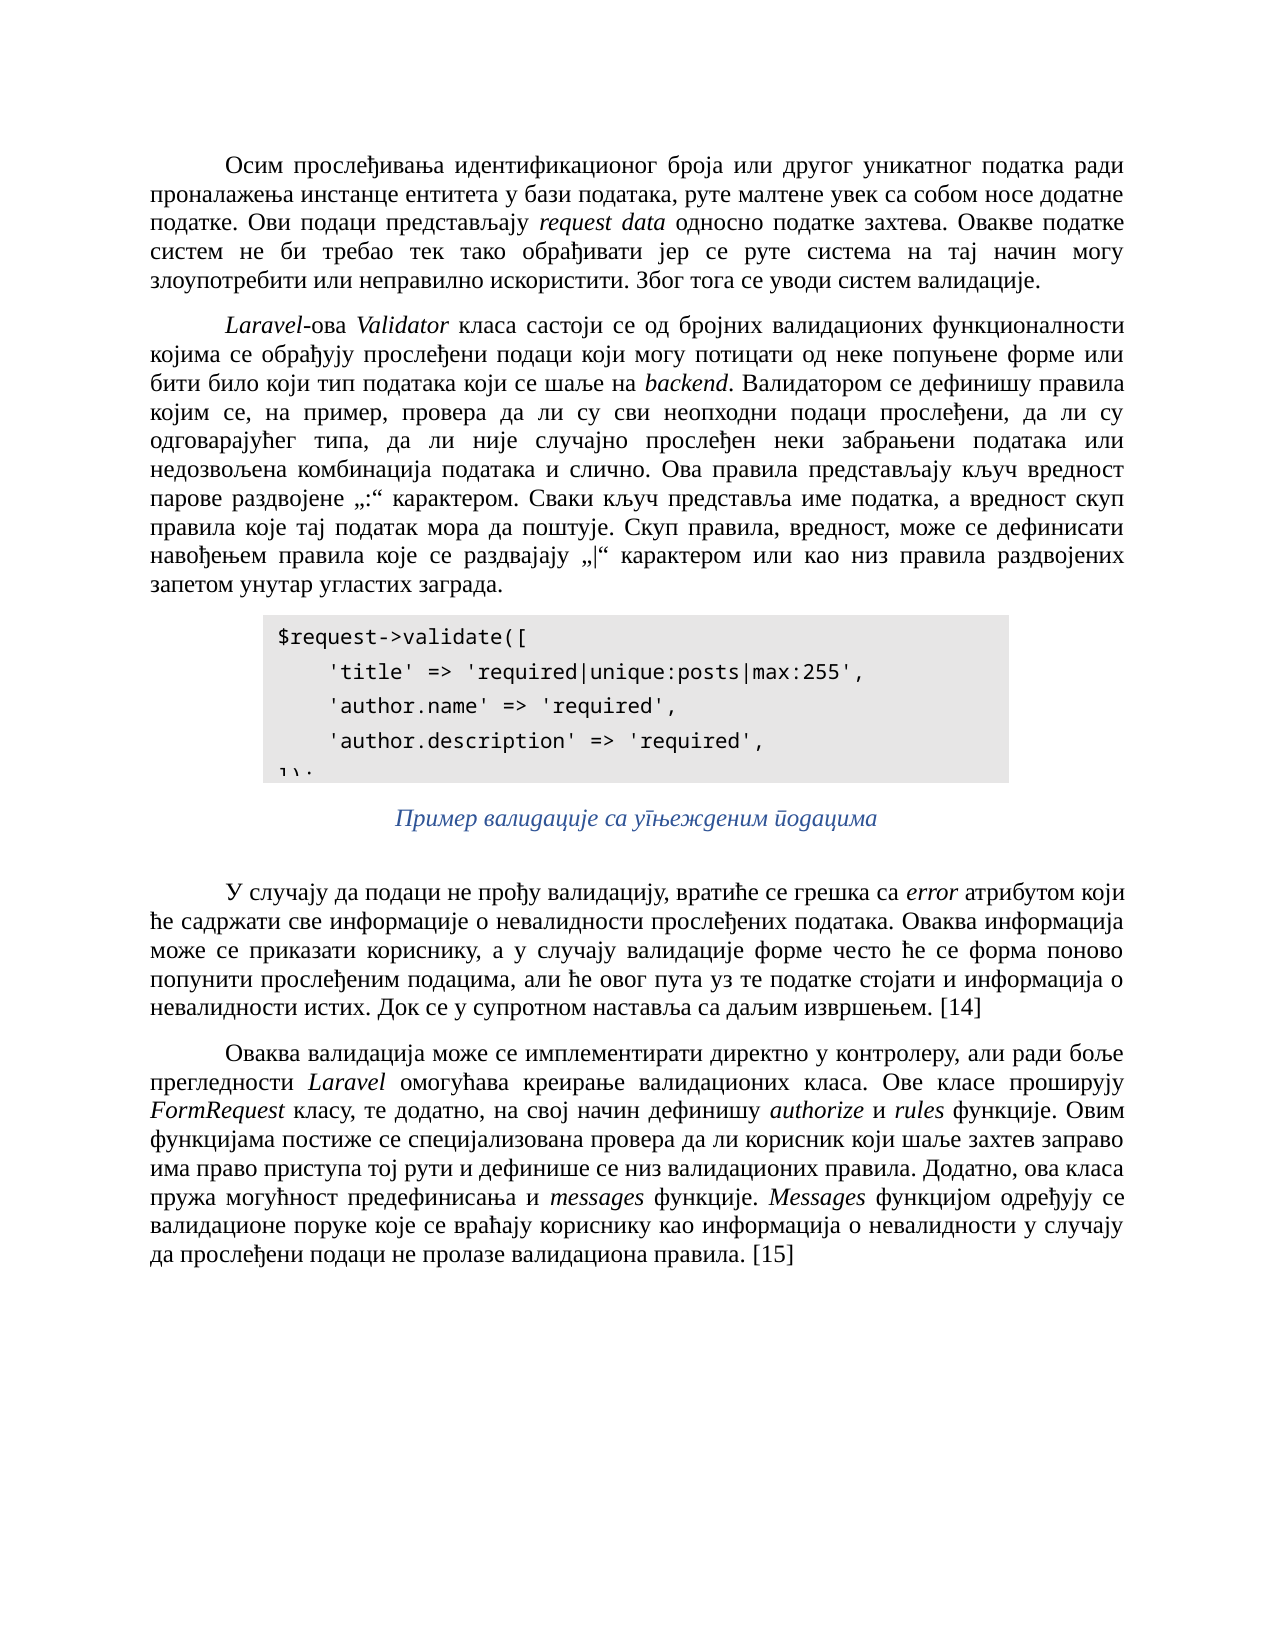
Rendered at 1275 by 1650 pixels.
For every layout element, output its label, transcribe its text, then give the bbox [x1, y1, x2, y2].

subtitle Пример валидације са угњежденим подацима [150, 803, 1125, 832]
text Осим прослеђивања идентификационог броја или другог уникатног податка ради проналажења инстанце ентитета у бази података, руте малтене увек са собом носе додатне податке. Ови подаци представљају request data односно податке захтева. Овакве податке систем не би требао тек тако обрађивати јер се руте система на тај начин могу злоупотребити или неправилно искористити. Због тога се уводи систем валидације. [150, 150, 1125, 294]
text У случају да подаци не прођу валидацију, вратиће се грешка са error атрибутом који ће садржати све информације о невалидности прослеђених података. Оваква информација може се приказати кориснику, а у случају валидације форме често ће се форма поново попунити прослеђеним подацима, али ће овог пута уз те податке стојати и информација о невалидности истих. Док се у супротном наставља са даљим извршењем. [150, 877, 1125, 1021]
text Оваква валидација може се имплементирати директно у контролеру, али ради боље прегледности Laravel омогућава креирање валидационих класа. Ове класе проширују FormRequest класу, те додатно, на свој начин дефинишу authorize и rules функције. Овим функцијама постиже се специјализована провера да ли корисник који шаље захтев заправо има право приступа тој рути и дефинише се низ валидационих правила. Додатно, ова класа пружа могућност предефинисања и messages функције. Messages функцијом одређују се валидационе поруке које се враћају кориснику као информација о невалидности у случају да прослеђени подаци не пролазе валидациона правила. [150, 1038, 1125, 1268]
text Laravel-ова Validator класа састоји се од бројних валидационих функционалности којима се обрађују прослеђени подаци који могу потицати од неке попуњене форме или бити било који тип података који се шаље на backend. Валидатором се дефинишу правила којим се, на пример, провера да ли су сви неопходни подаци прослеђени, да ли су одговарајућег типа, да ли није случајно прослеђен неки забрањени података или недозвољена комбинација података и слично. Ова правила представљају кључ вредност парове раздвојене „:“ карактером. Сваки кључ представља име податка, а вредност скуп правила које тај податак мора да поштује. Скуп правила, вредност, може се дефинисати навођењем правила које се раздвајају „|“ карактером или као низ правила раздвојених запетом унутар угластих заграда. [150, 310, 1125, 598]
